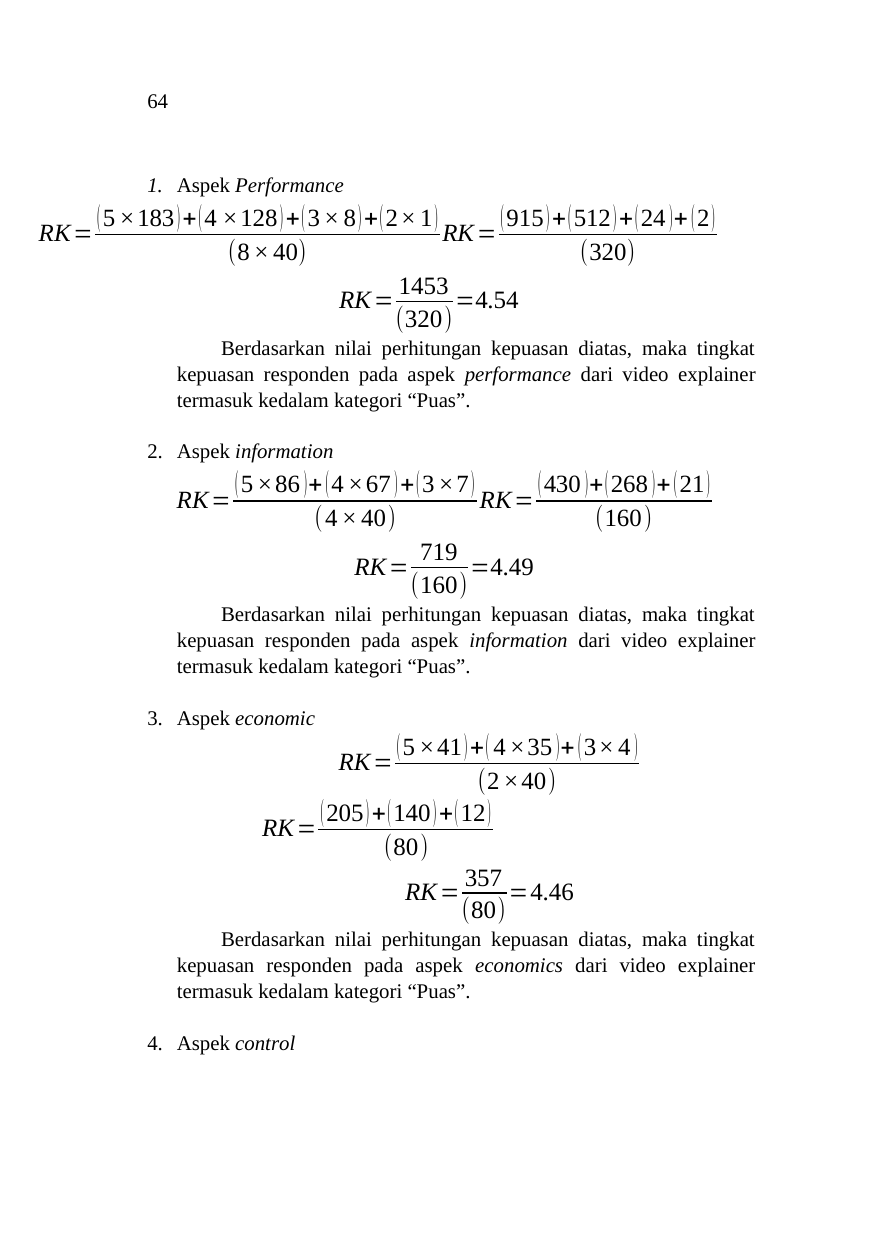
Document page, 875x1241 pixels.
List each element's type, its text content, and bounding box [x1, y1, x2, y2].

text Berdasarkan nilai perhitungan kepuasan diatas, maka tingkat kepuasan responden pada aspek performance dari video explainer termasuk kedalam kategori “Puas”. [177, 336, 756, 412]
list Aspek control [147, 1031, 756, 1055]
text Berdasarkan nilai perhitungan kepuasan diatas, maka tingkat kepuasan responden pada aspek information dari video explainer termasuk kedalam kategori “Puas”. [177, 602, 756, 678]
text Berdasarkan nilai perhitungan kepuasan diatas, maka tingkat kepuasan responden pada aspek economics dari video explainer termasuk kedalam kategori “Puas”. [177, 927, 756, 1003]
list Aspek economic [147, 706, 756, 730]
list Aspek information [147, 439, 756, 463]
list Aspek Performance [147, 173, 756, 197]
